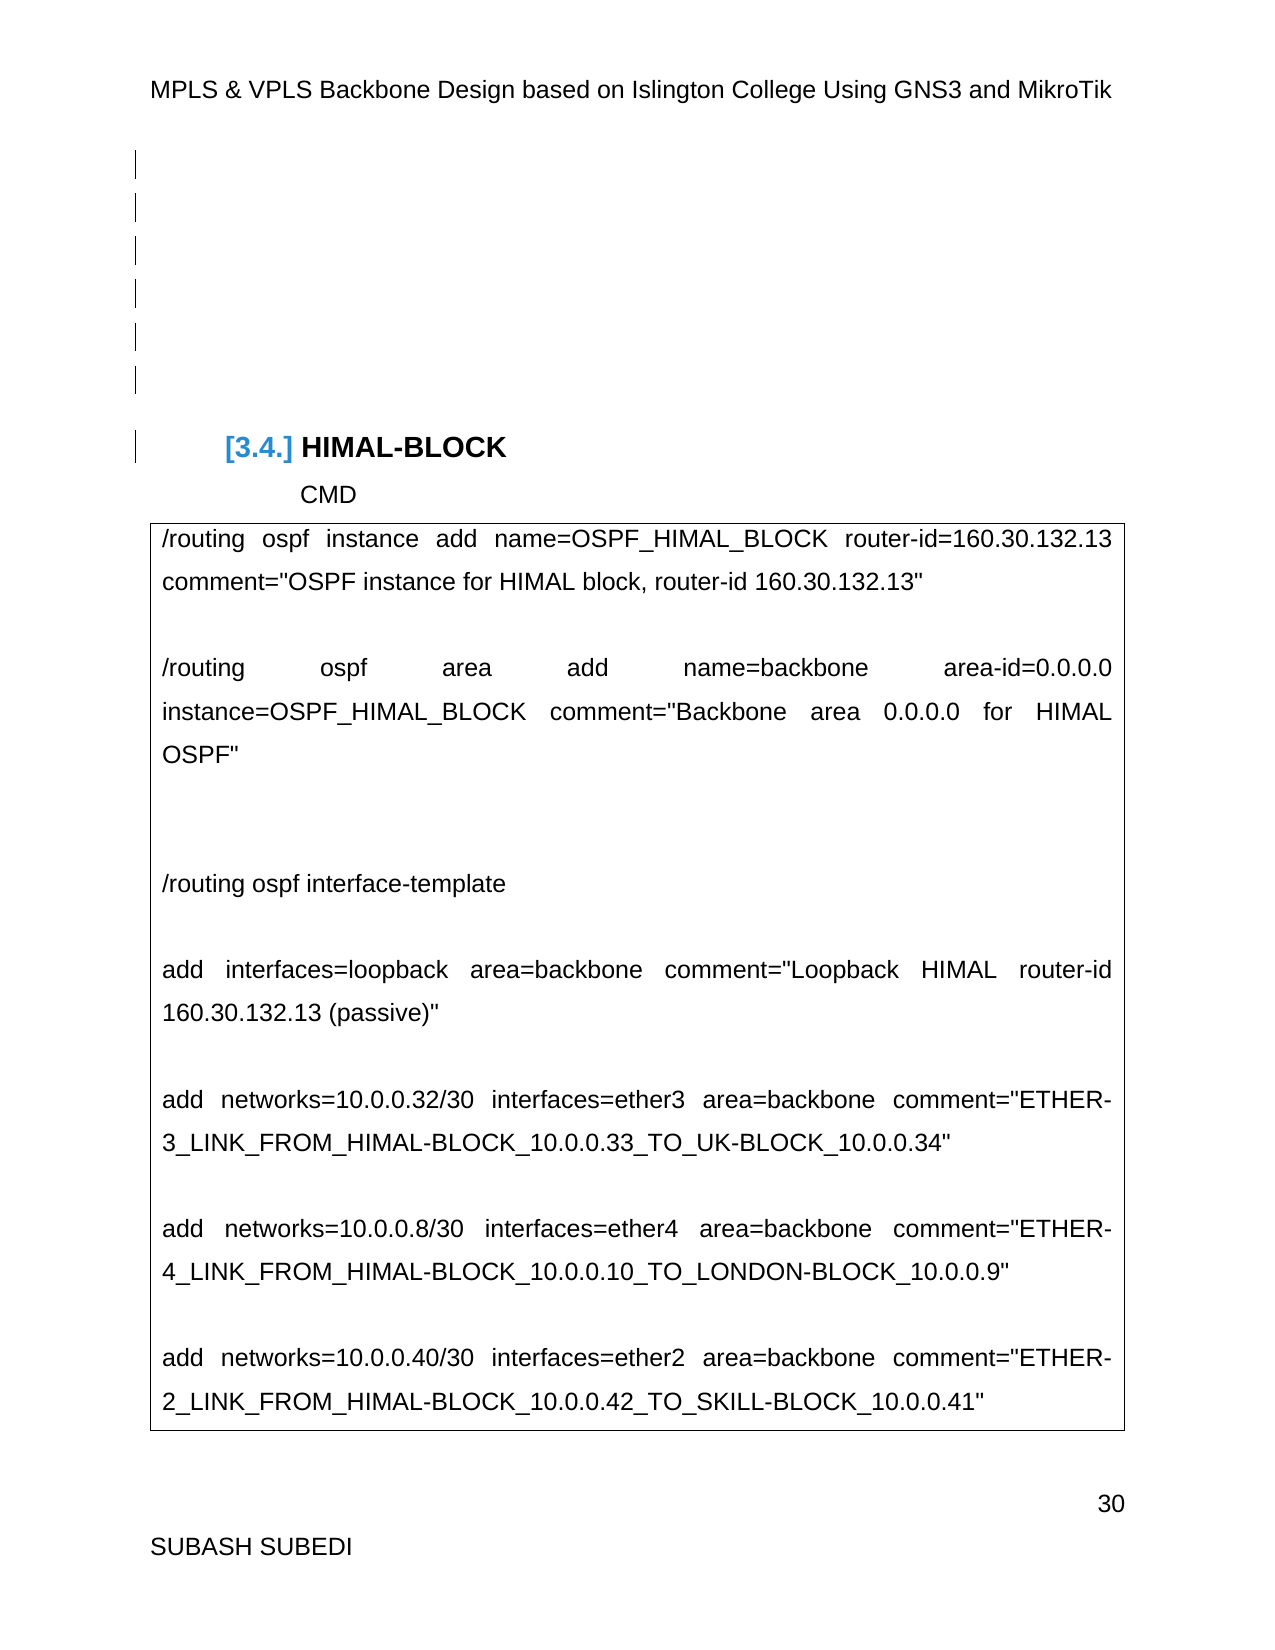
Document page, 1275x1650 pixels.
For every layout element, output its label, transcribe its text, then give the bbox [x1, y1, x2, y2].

subtitle HIMAL-BLOCK [225, 429, 1125, 463]
text CMD [300, 480, 1125, 509]
table_header /routing ospf instance add name=OSPF_HIMAL_BLOCK router-id=160.30.132.13 comment="OSPF instance for HIMAL block, router-id 160.30.132.13" /routing ospf area add name=backbone area-id=0.0.0.0 instance=OSPF_HIMAL_BLOCK comment="Backbone area 0.0.0.0 for HIMAL OSPF" /routing ospf interface-template add interfaces=loopback area=backbone comment="Loopback HIMAL router-id 160.30.132.13 (passive)" add networks=10.0.0.32/30 interfaces=ether3 area=backbone comment="ETHER-3_LINK_FROM_HIMAL-BLOCK_10.0.0.33_TO_UK-BLOCK_10.0.0.34" add networks=10.0.0.8/30 interfaces=ether4 area=backbone comment="ETHER-4_LINK_FROM_HIMAL-BLOCK_10.0.0.10_TO_LONDON-BLOCK_10.0.0.9" add networks=10.0.0.40/30 interfaces=ether2 area=backbone comment="ETHER-2_LINK_FROM_HIMAL-BLOCK_10.0.0.42_TO_SKILL-BLOCK_10.0.0.41" [151, 524, 1124, 1429]
